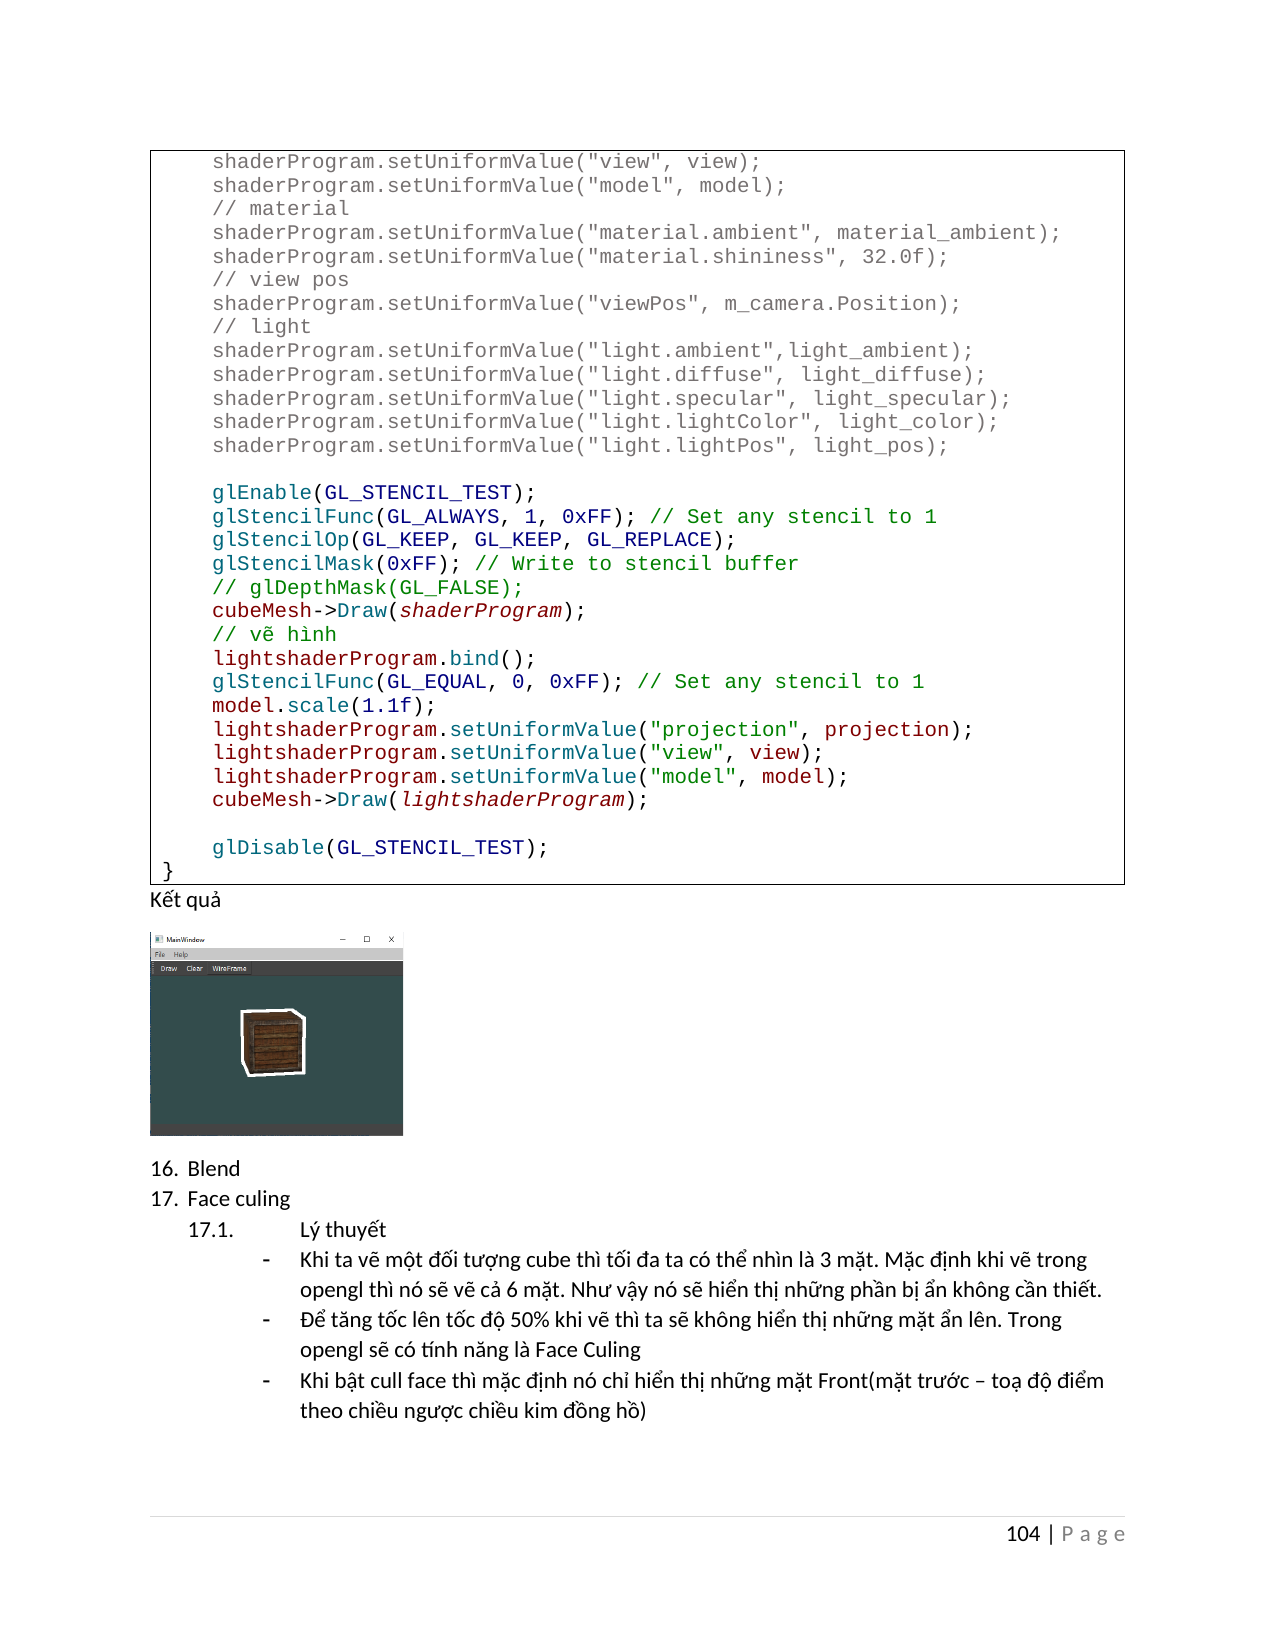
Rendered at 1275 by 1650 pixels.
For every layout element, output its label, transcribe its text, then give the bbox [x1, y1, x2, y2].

picture [150, 932, 404, 1136]
list Để tăng tốc lên tốc độ 50% khi vẽ thì ta sẽ không hiển thị những mặt ẩn lên. Trong opengl sẽ có tính năng là Face Culing [262, 1305, 1125, 1364]
list Khi bật cull face thì mặc định nó chỉ hiển thị những mặt Front(mặt trước – toạ độ điểm theo chiều ngược chiều kim đồng hồ) [262, 1366, 1125, 1424]
text Kết quả [150, 885, 1125, 913]
list Face culing [150, 1184, 1125, 1213]
list Blend [150, 1154, 1125, 1182]
list Lý thuyết [187, 1215, 1125, 1243]
list Khi ta vẽ một đối tượng cube thì tối đa ta có thể nhìn là 3 mặt. Mặc định khi vẽ trong opengl thì nó sẽ vẽ cả 6 mặt. Như vậy nó sẽ hiển thị những phần bị ẩn không cần thiết. [262, 1245, 1125, 1303]
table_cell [151, 151, 1124, 884]
